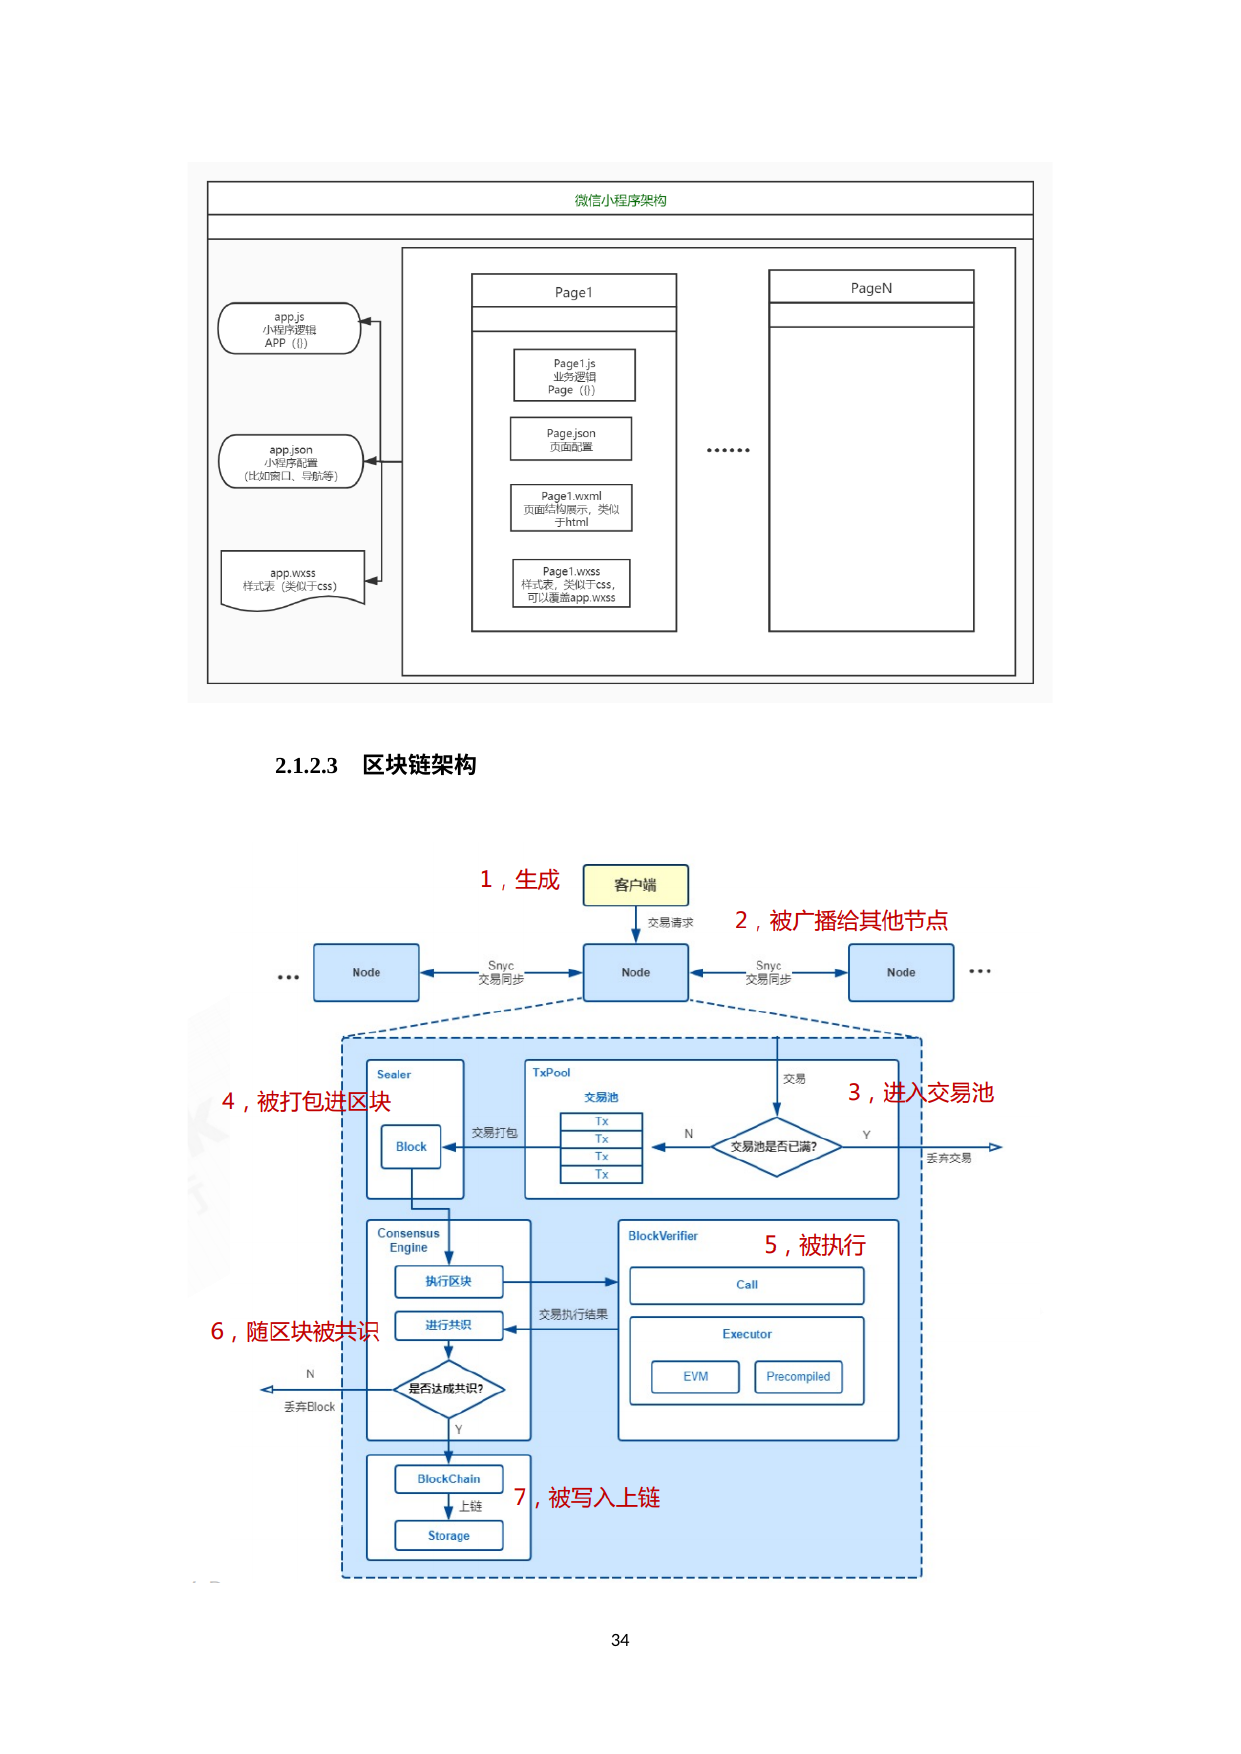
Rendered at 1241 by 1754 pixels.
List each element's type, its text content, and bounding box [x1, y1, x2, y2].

text 2.1.2.3 区块链架构 [187, 731, 1053, 796]
picture [187, 821, 1053, 1583]
picture [187, 162, 1053, 703]
